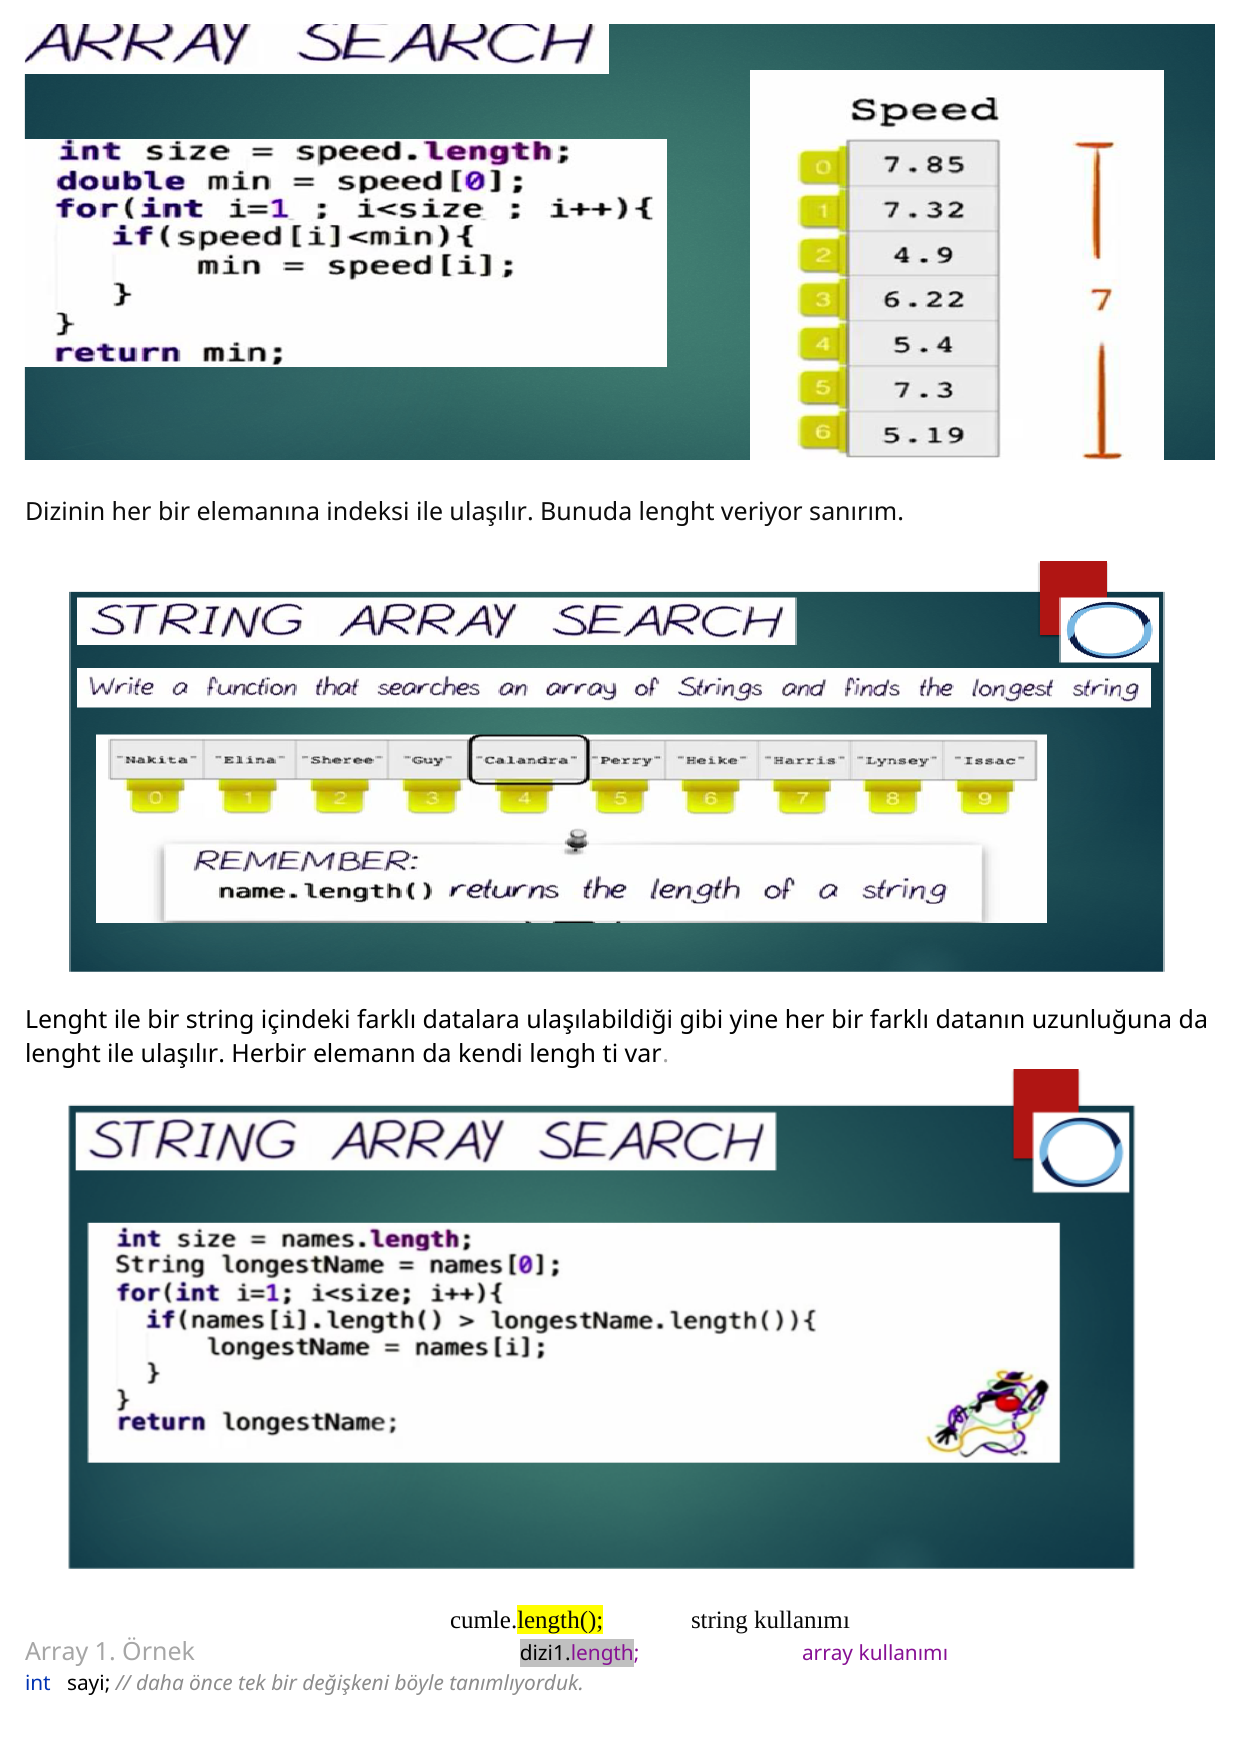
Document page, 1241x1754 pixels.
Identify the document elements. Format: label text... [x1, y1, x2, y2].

text Dizinin her bir elemanına indeksi ile ulaşılır. Bunuda lenght veriyor sanırım. [25, 494, 1215, 528]
picture [24, 1069, 1180, 1606]
text cumle.length(); string kullanımı [25, 1606, 517, 1634]
text int sayi; // daha önce tek bir değişkeni böyle tanımlıyorduk. [25, 1668, 1215, 1697]
text cumle.length(); string kullanımı [603, 1605, 1215, 1634]
picture [24, 24, 1215, 460]
text Array 1. Örnek dizi1.length; array kullanımı [25, 1634, 1215, 1668]
picture [24, 561, 1211, 1002]
text Lenght ile bir string içindeki farklı datalara ulaşılabildiği gibi yine her bir farklı datanın uzunluğuna da lenght ile ulaşılır. Herbir elemann da kendi lengh ti var. [25, 1001, 1215, 1069]
